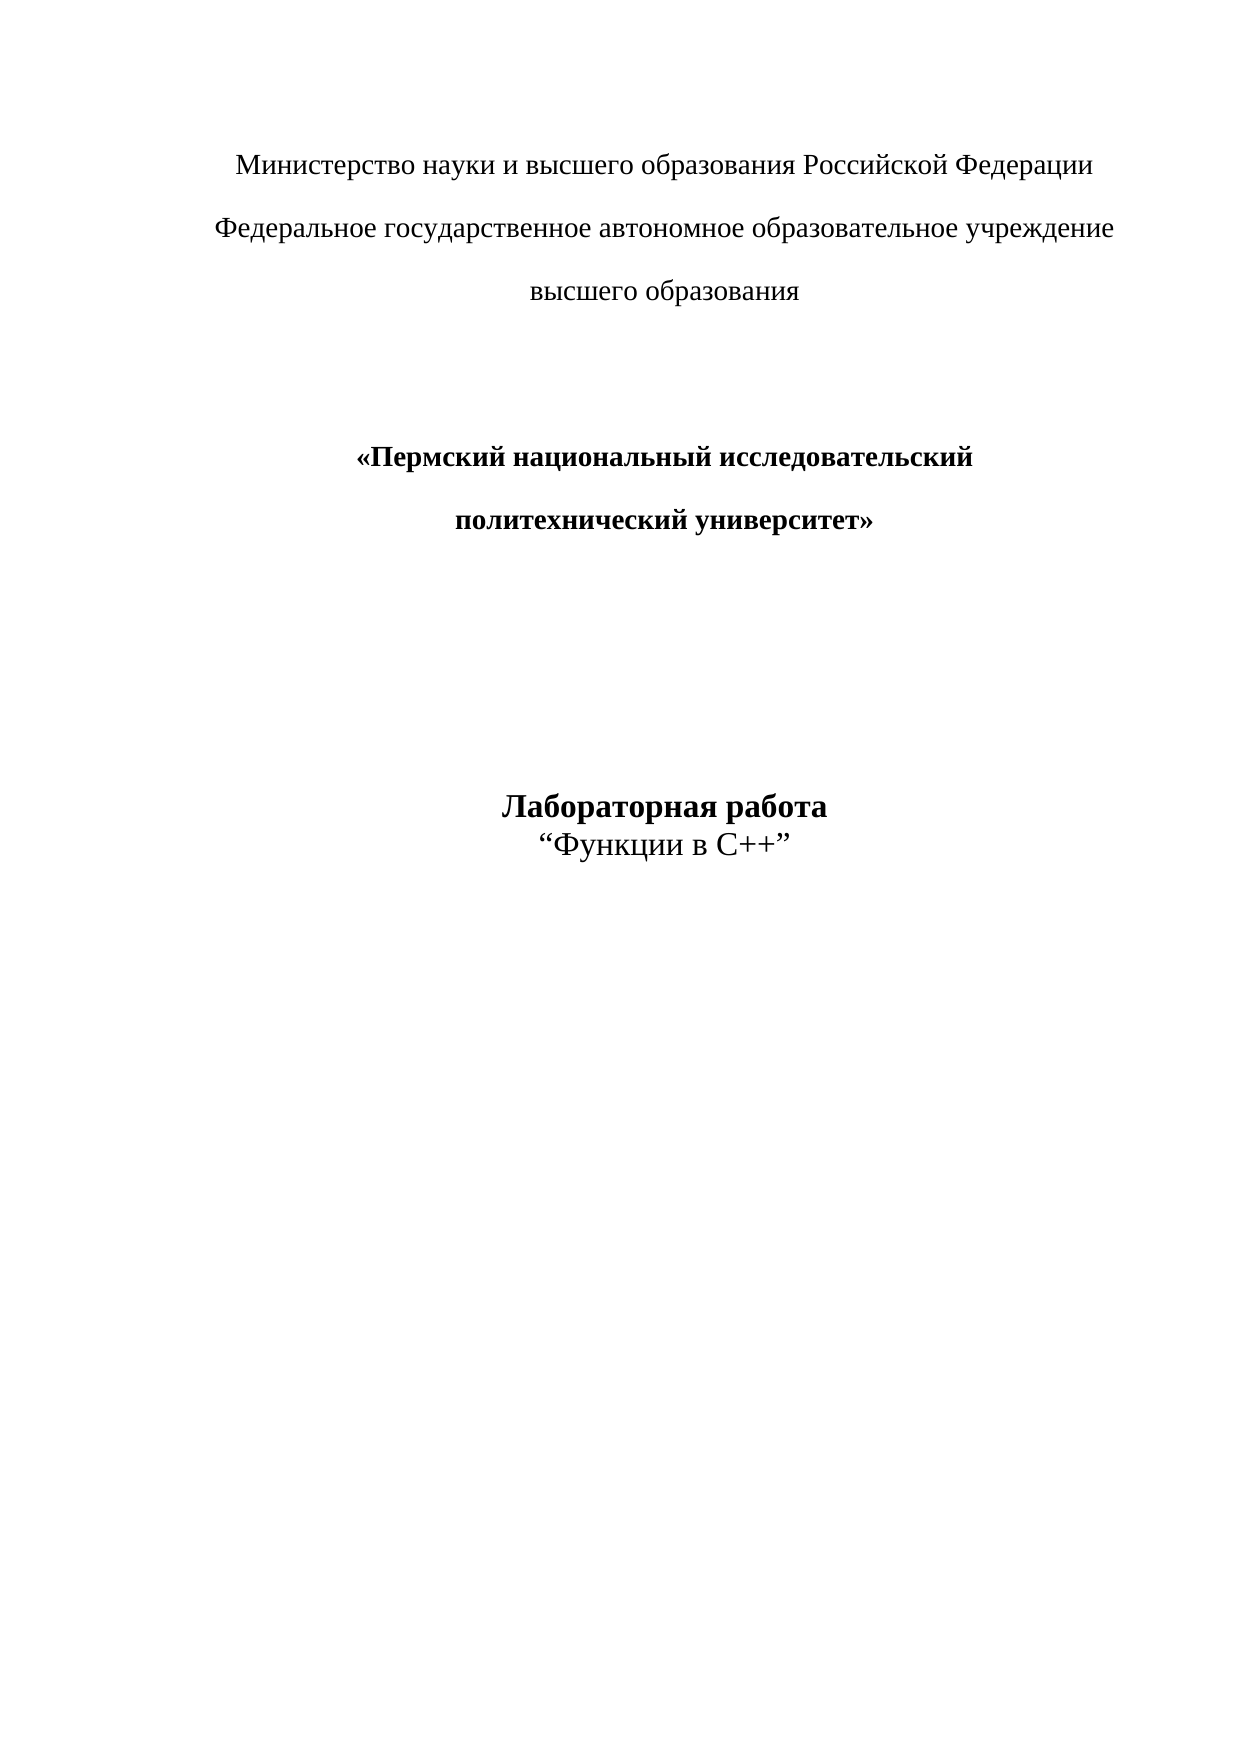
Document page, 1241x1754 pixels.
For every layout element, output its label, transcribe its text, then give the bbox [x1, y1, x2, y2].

text “Функции в С++” [177, 825, 1152, 863]
text Лабораторная работа [177, 786, 1152, 825]
text «Пермский национальный исследовательский [177, 439, 1152, 473]
text Министерство науки и высшего образования Российской Федерации [177, 147, 1152, 181]
text Федеральное государственное автономное образовательное учреждение [177, 210, 1152, 243]
text высшего образования [177, 273, 1152, 306]
text политехнический университет» [177, 502, 1152, 536]
